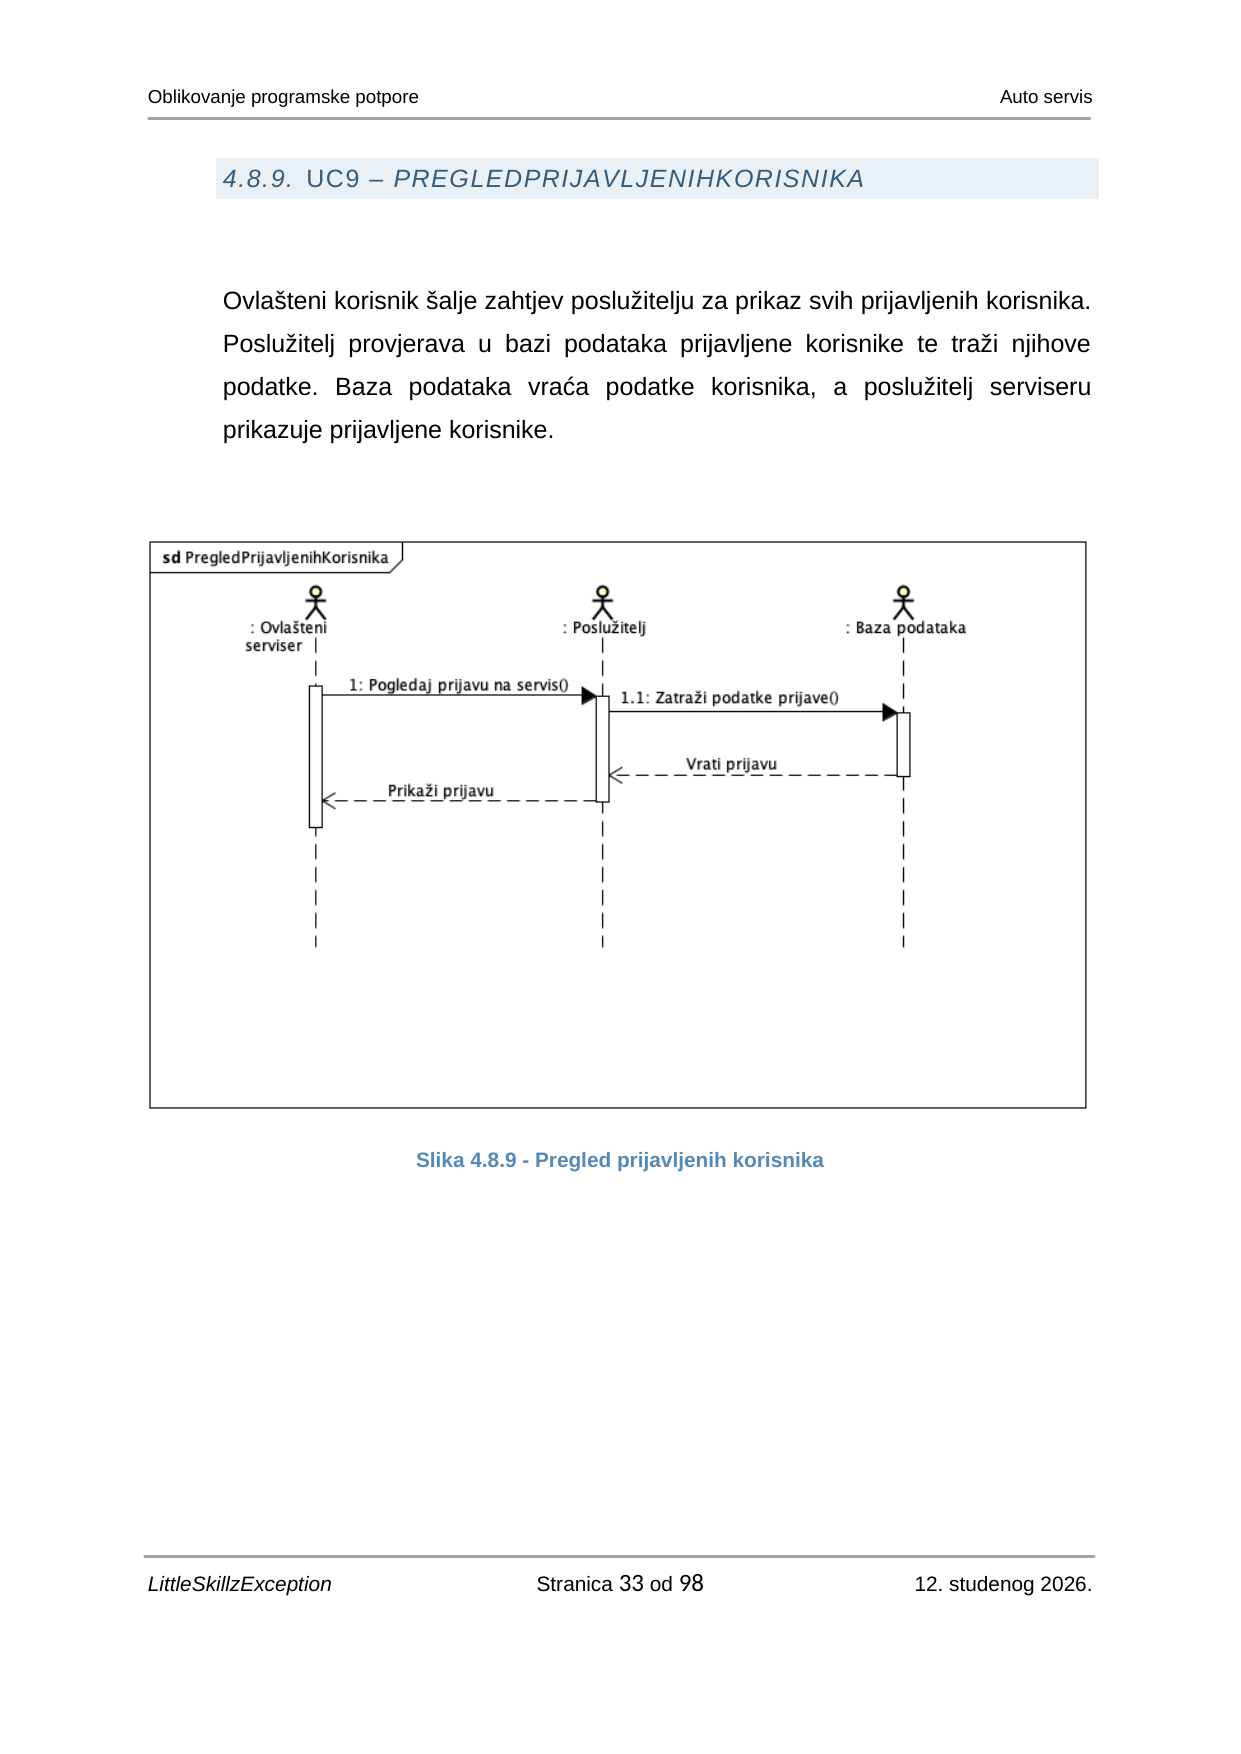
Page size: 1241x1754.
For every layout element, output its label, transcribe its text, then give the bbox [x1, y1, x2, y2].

text Ovlašteni korisnik šalje zahtjev poslužitelju za prikaz svih prijavljenih korisnika. Poslužitelj provjerava u bazi podataka prijavljene korisnike te traži njihove podatke. Baza podataka vraća podatke korisnika, a poslužitelj serviseru prikazuje prijavljene korisnike. [223, 286, 1093, 444]
text Slika 4.8.9 - Pregled prijavljenih korisnika [148, 1148, 1093, 1172]
picture [147, 539, 1093, 1124]
subtitle UC9 – PregledPrijavljenihKorisnika [223, 164, 1093, 193]
